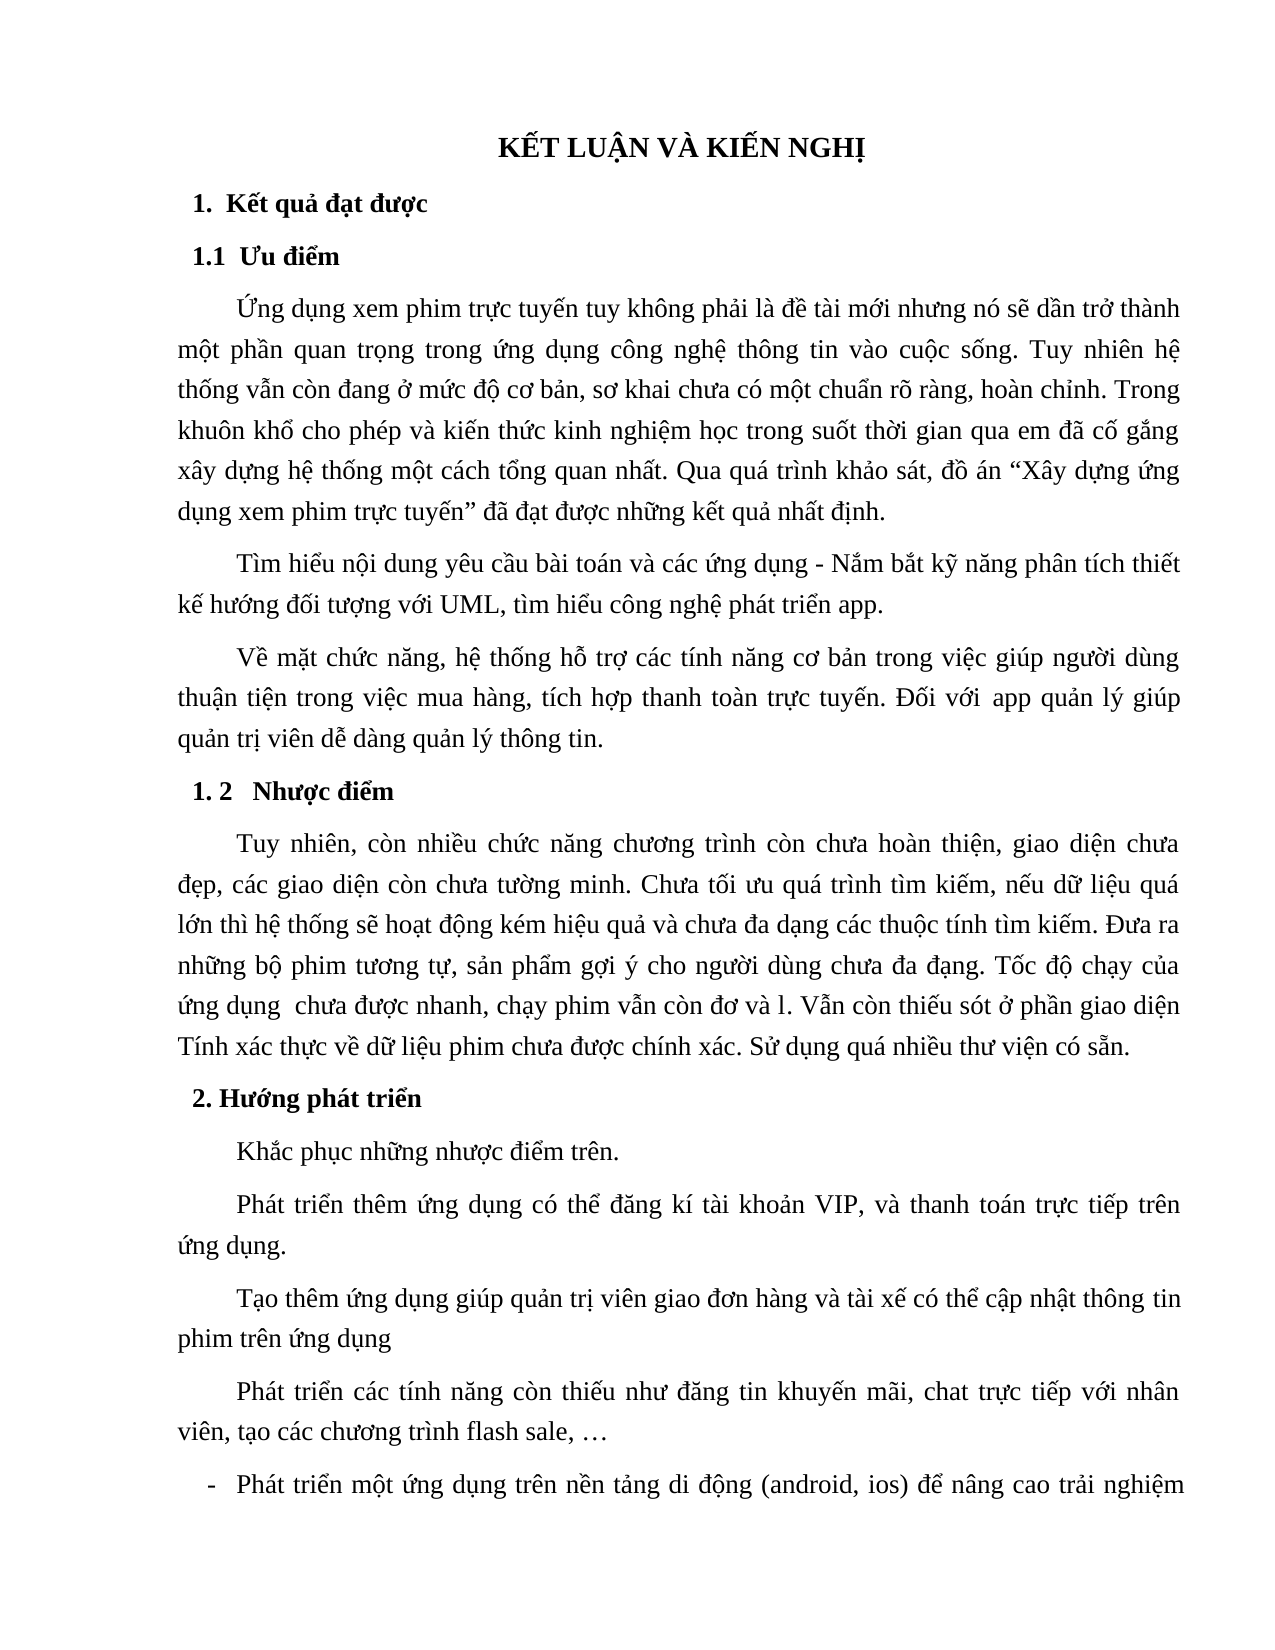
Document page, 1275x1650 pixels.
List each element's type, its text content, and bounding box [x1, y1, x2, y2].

subtitle Hướng phát triển [192, 1082, 1186, 1114]
text Khắc phục những nhược điểm trên. [177, 1135, 1181, 1167]
text Phát triển thêm ứng dụng có thể đăng kí tài khoản VIP, và thanh toán trực tiếp trên ứng dụng. [177, 1188, 1181, 1260]
subtitle Kết quả đạt được [192, 187, 1186, 218]
text Tạo thêm ứng dụng giúp quản trị viên giao đơn hàng và tài xế có thể cập nhật thông tin phim trên ứng dụng [177, 1282, 1181, 1353]
text Về mặt chức năng, hệ thống hỗ trợ các tính năng cơ bản trong việc giúp người dùng thuận tiện trong việc mua hàng, tích hợp thanh toàn trực tuyến. Đối với app quản lý giúp quản trị viên dễ dàng quản lý thông tin. [177, 641, 1181, 753]
text Ứng dụng xem phim trực tuyến tuy không phải là đề tài mới nhưng nó sẽ dần trở thành một phần quan trọng trong ứng dụng công nghệ thông tin vào cuộc sống. Tuy nhiên hệ thống vẫn còn đang ở mức độ cơ bản, sơ khai chưa có một chuẩn rõ ràng, hoàn chỉnh. Trong khuôn khổ cho phép và kiến thức kinh nghiệm học trong suốt thời gian qua em đã cố gắng xây dựng hệ thống một cách tổng quan nhất. Qua quá trình khảo sát, đồ án “Xây dựng ứng dụng xem phim trực tuyến” đã đạt được những kết quả nhất định. [177, 292, 1181, 526]
text Phát triển các tính năng còn thiếu như đăng tin khuyến mãi, chat trực tiếp với nhân viên, tạo các chương trình flash sale, … [177, 1375, 1181, 1447]
subtitle Ưu điểm [192, 239, 1186, 271]
subtitle 2 Nhược điểm [192, 774, 1186, 806]
text Tìm hiểu nội dung yêu cầu bài toán và các ứng dụng - Nắm bắt kỹ năng phân tích thiết kế hướng đối tượng với UML, tìm hiểu công nghệ phát triển app. [177, 547, 1181, 619]
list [207, 1468, 1186, 1499]
text KẾT LUẬN VÀ KIẾN NGHỊ [177, 131, 1186, 164]
text Tuy nhiên, còn nhiều chức năng chương trình còn chưa hoàn thiện, giao diện chưa đẹp, các giao diện còn chưa tường minh. Chưa tối ưu quá trình tìm kiếm, nếu dữ liệu quá lớn thì hệ thống sẽ hoạt động kém hiệu quả và chưa đa dạng các thuộc tính tìm kiếm. Đưa ra những bộ phim tương tự, sản phẩm gợi ý cho người dùng chưa đa đạng. Tốc độ chạy của ứng dụng chưa được nhanh, chạy phim vẫn còn đơ và l. Vẫn còn thiếu sót ở phần giao diện Tính xác thực về dữ liệu phim chưa được chính xác. Sử dụng quá nhiều thư viện có sẵn. [177, 827, 1181, 1061]
